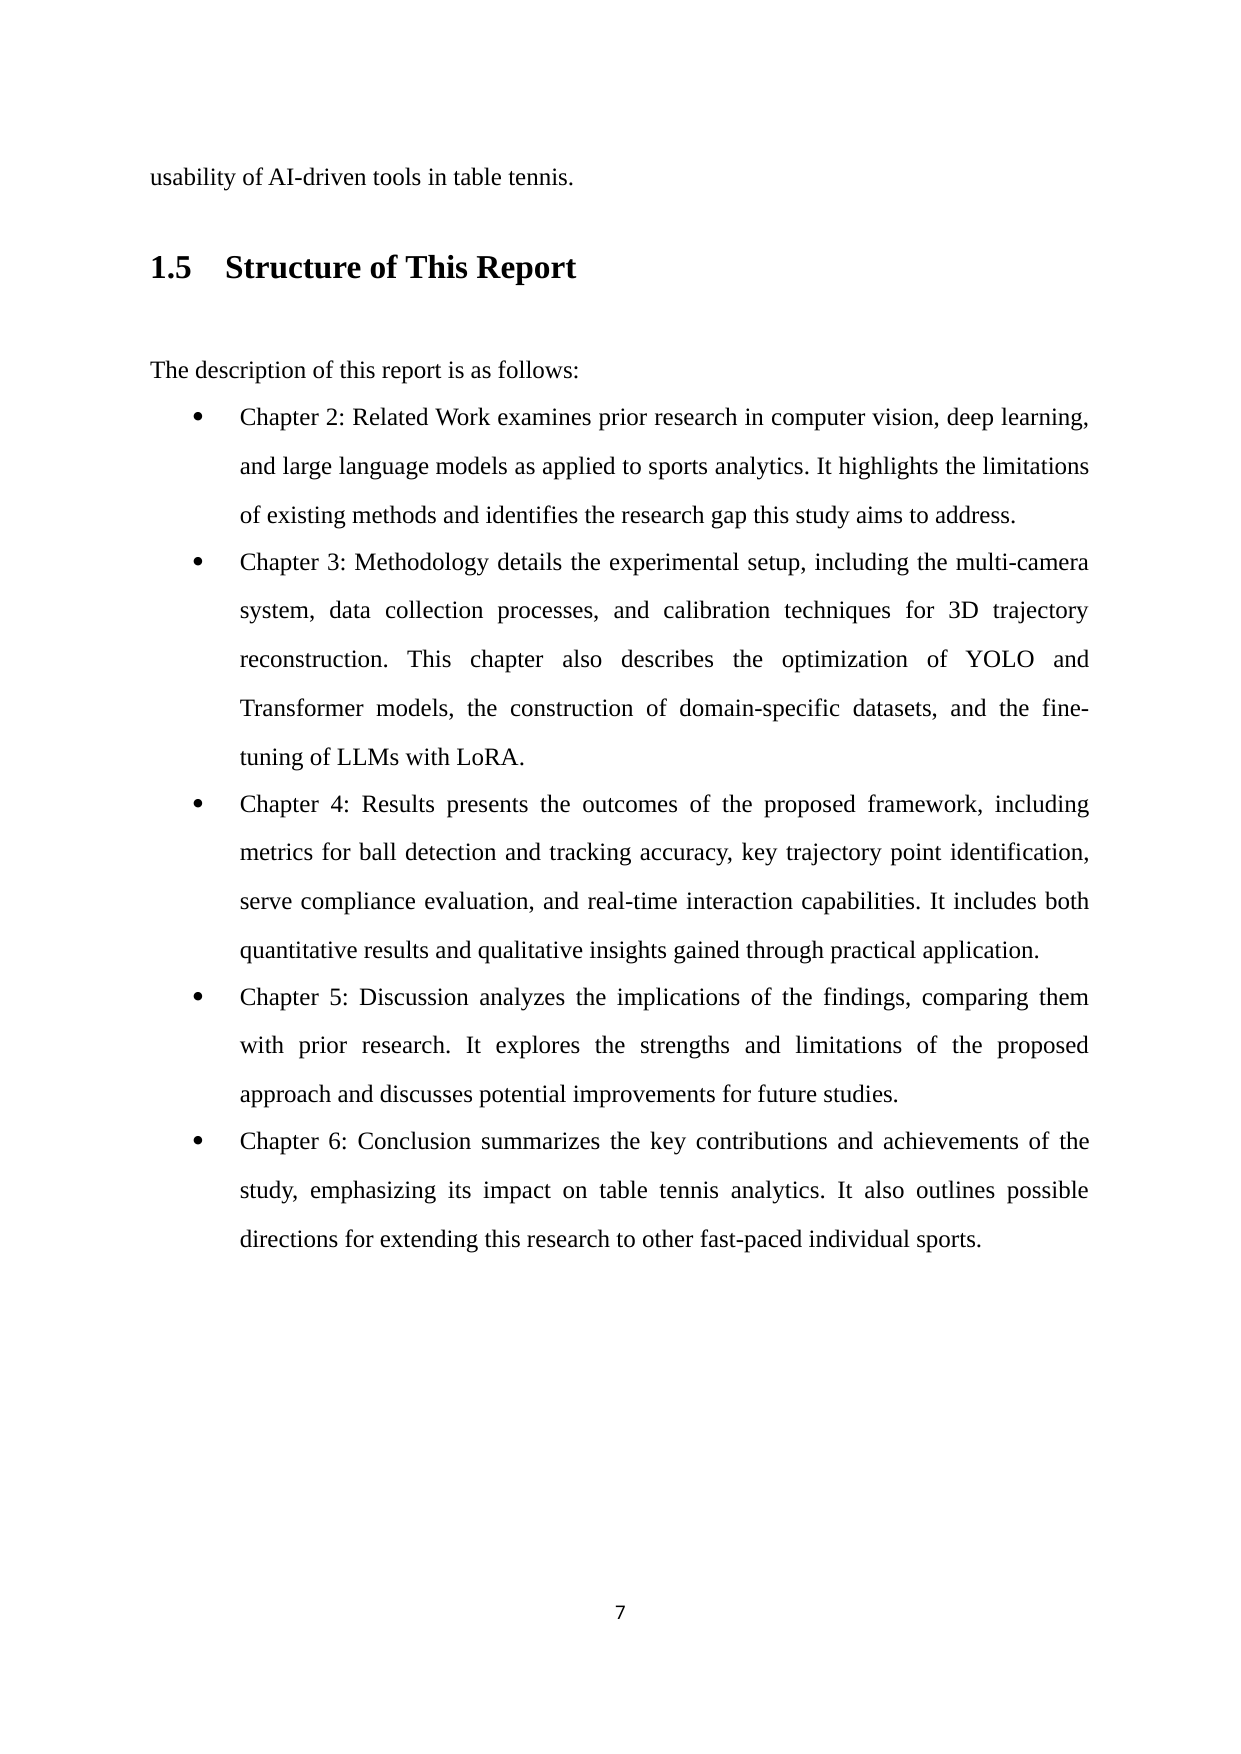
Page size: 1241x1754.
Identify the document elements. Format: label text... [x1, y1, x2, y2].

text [150, 160, 1090, 192]
list Chapter 3: Methodology details the experimental setup, including the multi-camera system, data collection processes, and calibration techniques for 3D trajectory reconstruction. This chapter also describes the optimization of YOLO and Transformer models, the construction of domain-specific datasets, and the fine-tuning of LLMs with LoRA. [194, 545, 1090, 772]
list Chapter 6: Conclusion summarizes the key contributions and achievements of the study, emphasizing its impact on table tennis analytics. It also outlines possible directions for extending this research to other fast-paced individual sports. [194, 1124, 1090, 1254]
list Chapter 5: Discussion analyzes the implications of the findings, comparing them with prior research. It explores the strengths and limitations of the proposed approach and discusses potential improvements for future studies. [194, 980, 1090, 1110]
list Chapter 2: Related Work examines prior research in computer vision, deep learning, and large language models as applied to sports analytics. It highlights the limitations of existing methods and identifies the research gap this study aims to address. [194, 401, 1090, 531]
text The description of this report is as follows: [150, 354, 1090, 386]
list Chapter 4: Results presents the outcomes of the proposed framework, including metrics for ball detection and tracking accuracy, key trajectory point identification, serve compliance evaluation, and real-time interaction capabilities. It includes both quantitative results and qualitative insights gained through practical application. [194, 787, 1090, 966]
subtitle Structure of This Report [150, 234, 1090, 299]
